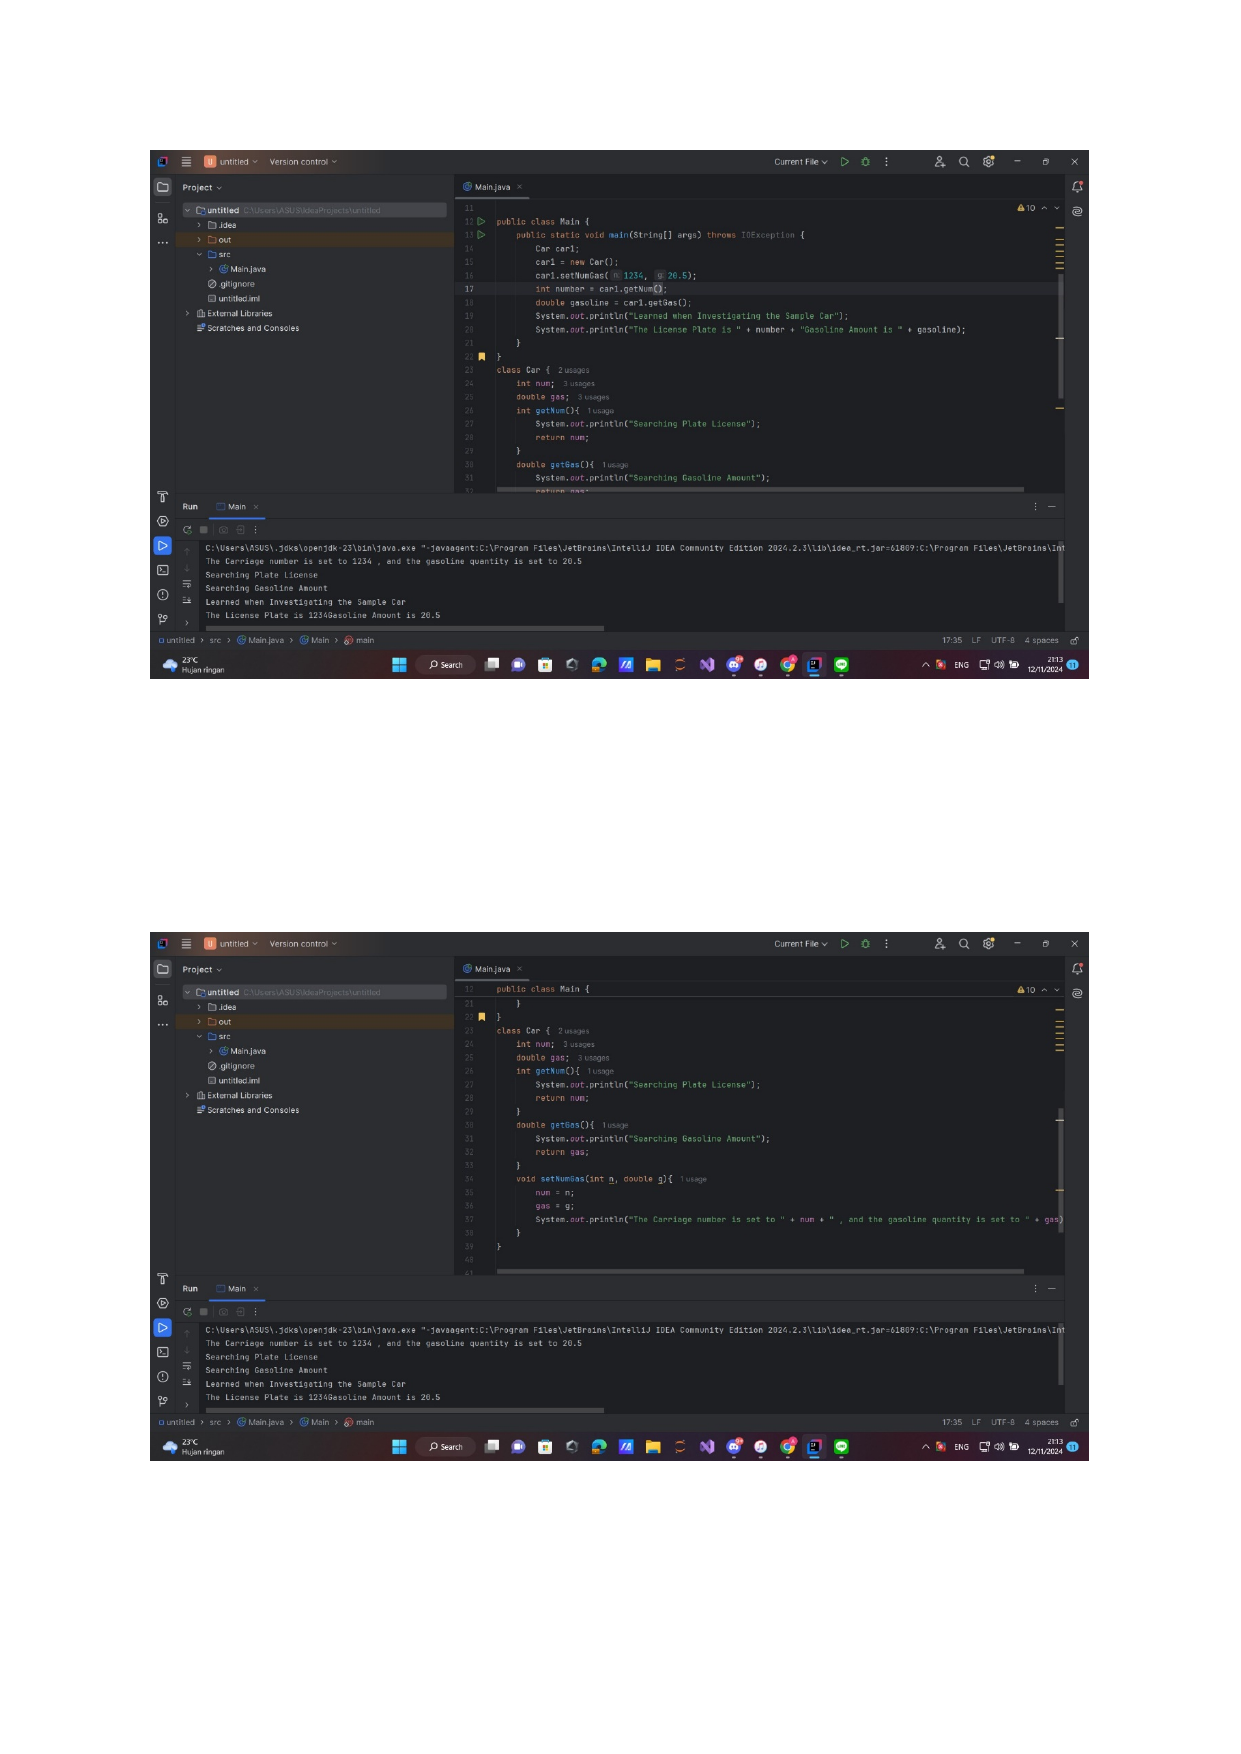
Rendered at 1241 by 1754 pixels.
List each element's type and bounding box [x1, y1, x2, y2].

picture [150, 932, 1089, 1461]
picture [150, 150, 1089, 679]
